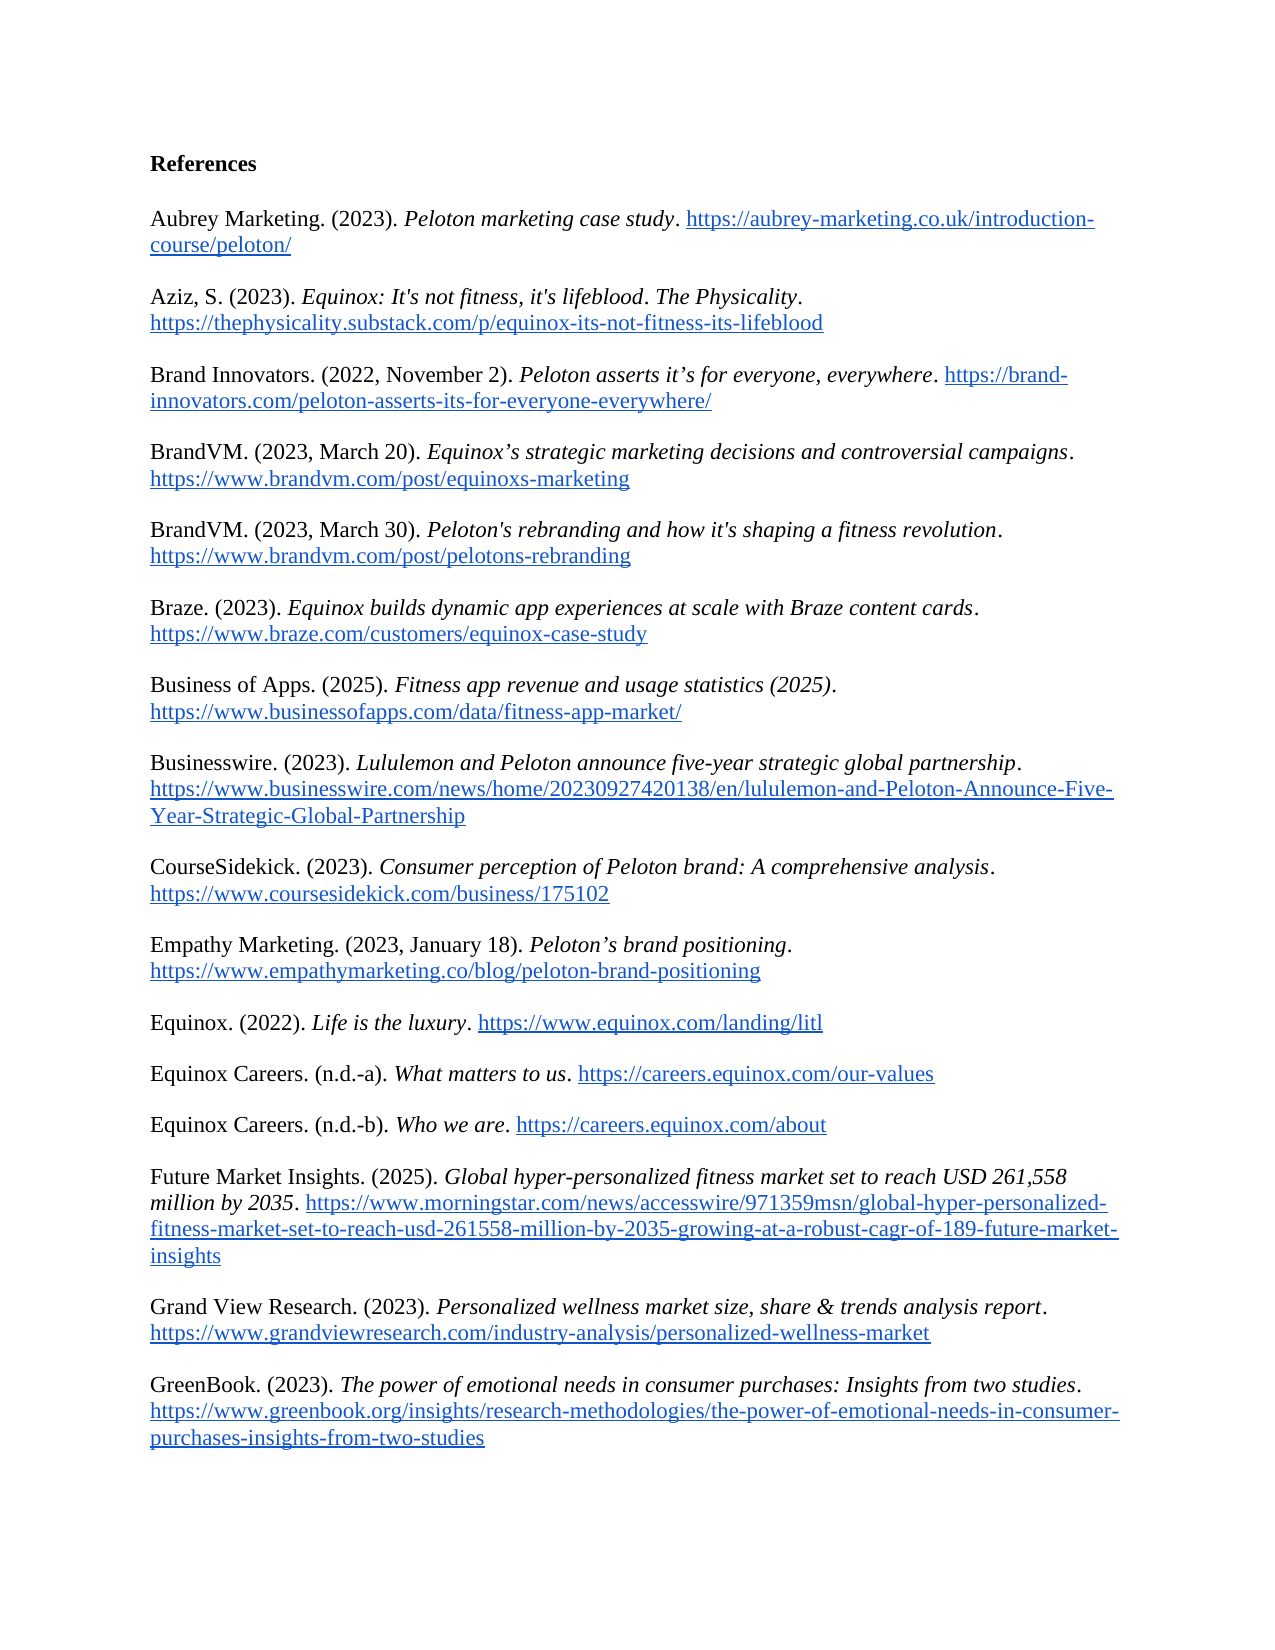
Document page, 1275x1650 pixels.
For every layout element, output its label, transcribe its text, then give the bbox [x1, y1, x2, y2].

text Equinox. (2022). Life is the luxury. https://www.equinox.com/landing/litl [150, 1009, 1125, 1035]
text References [150, 150, 1125, 176]
text Future Market Insights. (2025). Global hyper-personalized fitness market set to reach USD 261,558 million by 2035. https://www.morningstar.com/news/accesswire/971359msn/global-hyper-personalized-fitness-market-set-to-reach-usd-261558-million-by-2035-growing-at-a-robust-cagr-of-189-future-market-insights [150, 1163, 1125, 1268]
text Businesswire. (2023). Lululemon and Peloton announce five-year strategic global partnership. https://www.businesswire.com/news/home/20230927420138/en/lululemon-and-Peloton-Announce-Five-Year-Strategic-Global-Partnership [150, 749, 1125, 828]
text BrandVM. (2023, March 20). Equinox’s strategic marketing decisions and controversial campaigns. https://www.brandvm.com/post/equinoxs-marketing [150, 438, 1125, 491]
text Aziz, S. (2023). Equinox: It's not fitness, it's lifeblood. The Physicality. https://thephysicality.substack.com/p/equinox-its-not-fitness-its-lifeblood [150, 283, 1125, 336]
text GreenBook. (2023). The power of emotional needs in consumer purchases: Insights from two studies. https://www.greenbook.org/insights/research-methodologies/the-power-of-emotional-needs-in-consumer-purchases-insights-from-two-studies [150, 1371, 1125, 1450]
text Equinox Careers. (n.d.-b). Who we are. https://careers.equinox.com/about [150, 1111, 1125, 1138]
text Aubrey Marketing. (2023). Peloton marketing case study. https://aubrey-marketing.co.uk/introduction-course/peloton/ [150, 205, 1125, 258]
text Braze. (2023). Equinox builds dynamic app experiences at scale with Braze content cards. https://www.braze.com/customers/equinox-case-study [150, 594, 1125, 646]
text CourseSidekick. (2023). Consumer perception of Peloton brand: A comprehensive analysis. https://www.coursesidekick.com/business/175102 [150, 853, 1125, 906]
text Brand Innovators. (2022, November 2). Peloton asserts it’s for everyone, everywhere. https://brand-innovators.com/peloton-asserts-its-for-everyone-everywhere/ [150, 361, 1125, 413]
text Equinox Careers. (n.d.-a). What matters to us. https://careers.equinox.com/our-values [150, 1060, 1125, 1086]
text Grand View Research. (2023). Personalized wellness market size, share & trends analysis report. https://www.grandviewresearch.com/industry-analysis/personalized-wellness-market [150, 1293, 1125, 1346]
text Business of Apps. (2025). Fitness app revenue and usage statistics (2025). https://www.businessofapps.com/data/fitness-app-market/ [150, 671, 1125, 724]
text BrandVM. (2023, March 30). Peloton's rebranding and how it's shaping a fitness revolution. https://www.brandvm.com/post/pelotons-rebranding [150, 516, 1125, 569]
text Empathy Marketing. (2023, January 18). Peloton’s brand positioning. https://www.empathymarketing.co/blog/peloton-brand-positioning [150, 931, 1125, 984]
